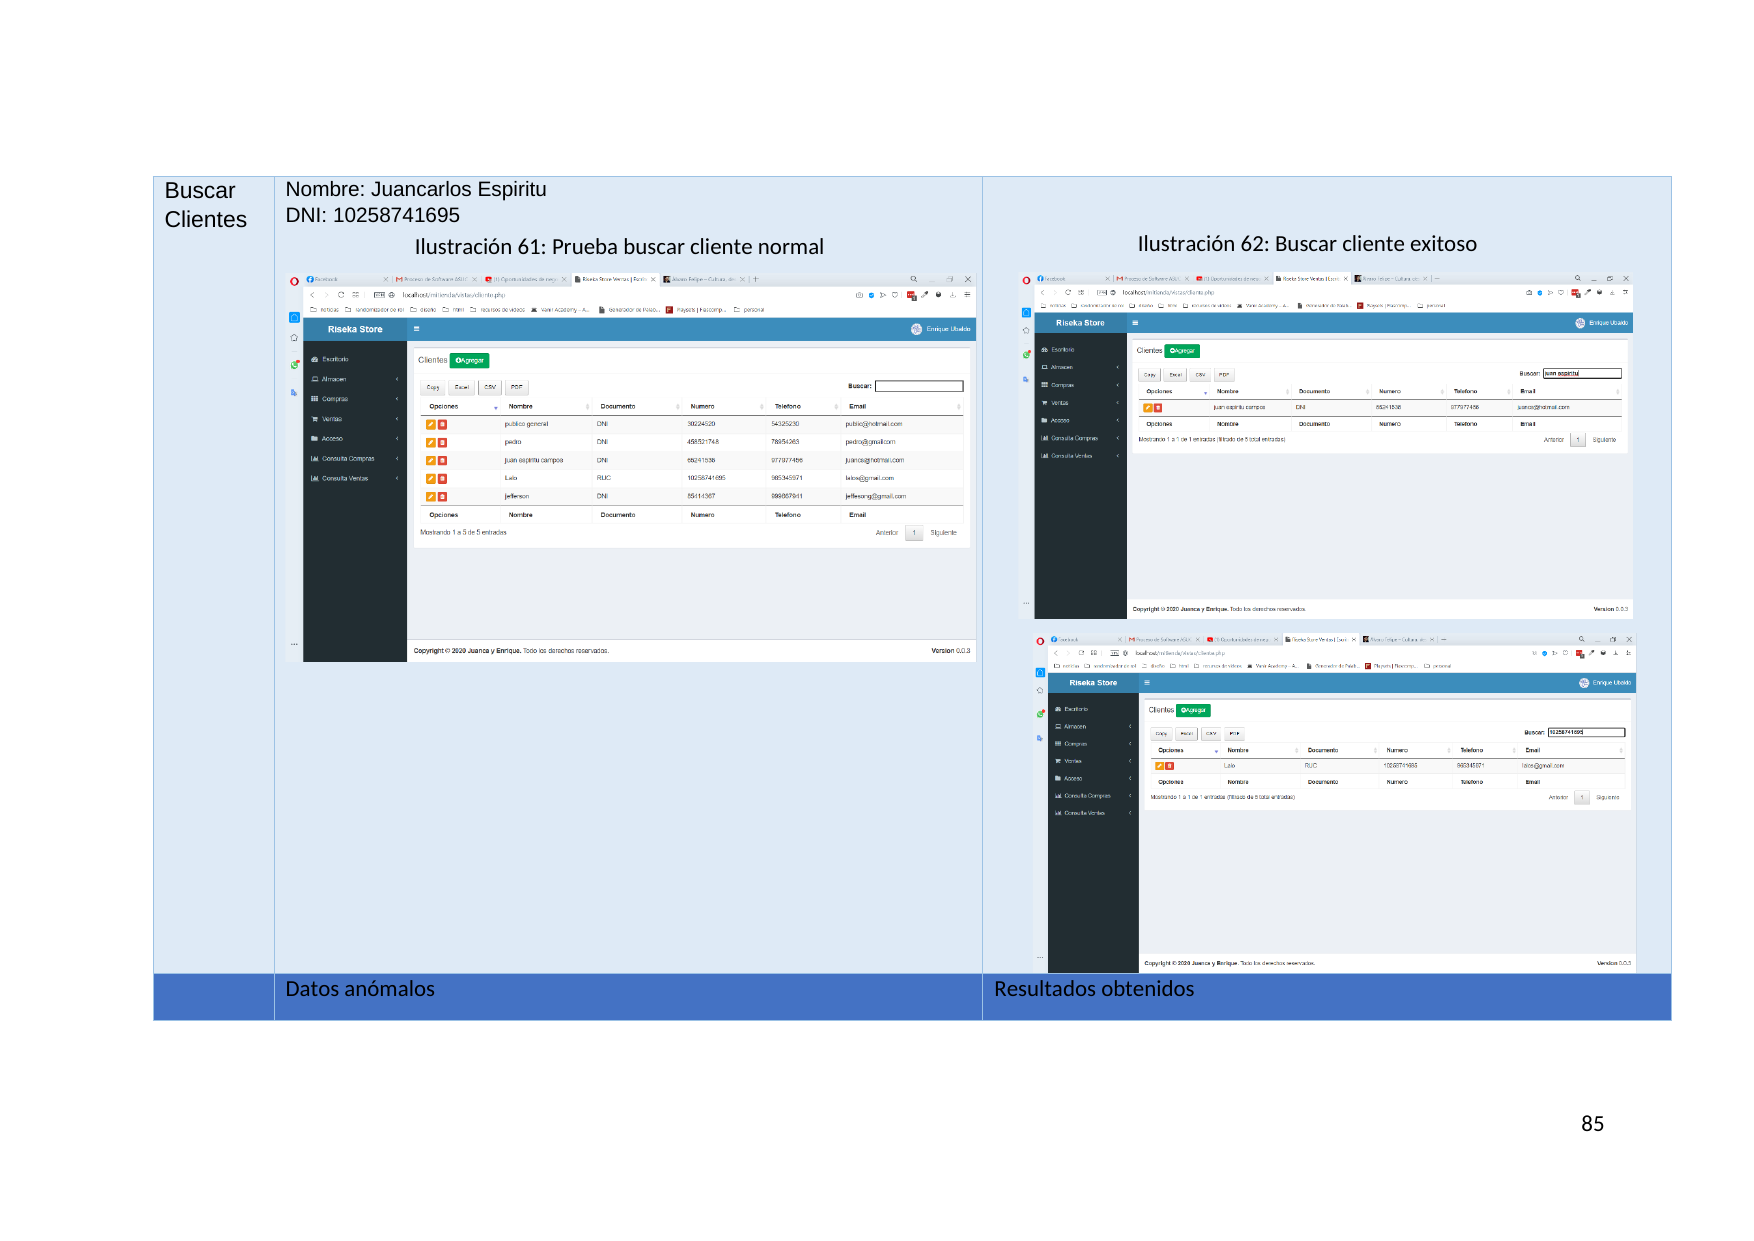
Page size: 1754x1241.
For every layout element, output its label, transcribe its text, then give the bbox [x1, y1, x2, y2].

table_cell Datos anómalos [275, 974, 982, 1020]
picture [1032, 633, 1637, 973]
picture [285, 273, 977, 662]
table_cell [983, 177, 1671, 973]
table_cell Resultados obtenidos [983, 974, 1671, 1020]
picture [1018, 272, 1633, 619]
table_cell Nombre: Juancarlos Espiritu DNI: 10258741695 [275, 177, 982, 973]
table_cell [154, 974, 274, 1020]
table_cell Buscar Clientes [154, 177, 274, 973]
